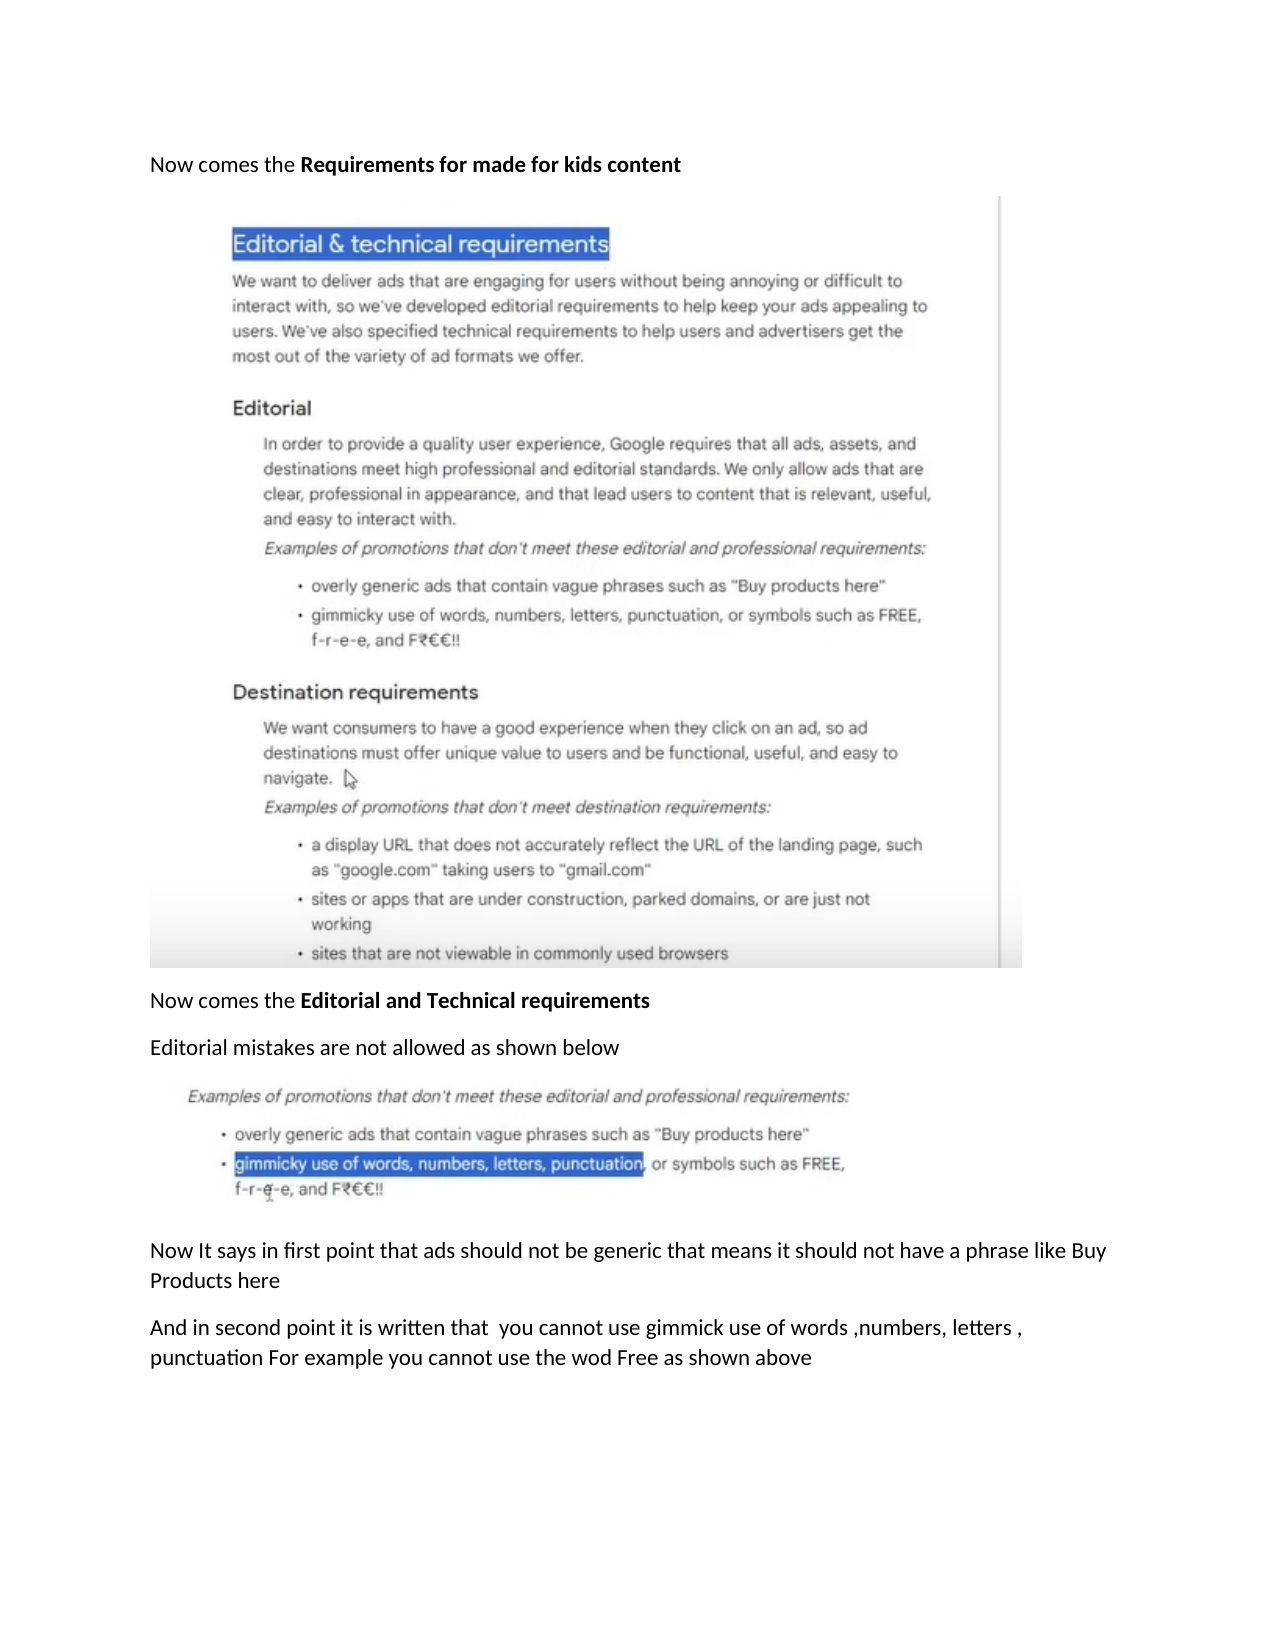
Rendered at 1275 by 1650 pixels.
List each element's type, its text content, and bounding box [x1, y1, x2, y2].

text And in second point it is written that you cannot use gimmick use of words ,numbers, letters , punctuation For example you cannot use the wod Free as shown above [150, 1313, 1125, 1371]
picture [150, 196, 1022, 968]
text Now It says in first point that ads should not be generic that means it should not have a phrase like Buy Products here [150, 1236, 1125, 1294]
text Now comes the Editorial and Technical requirements [150, 986, 1125, 1014]
text Editorial mistakes are not allowed as shown below [150, 1033, 1125, 1061]
picture [150, 1079, 883, 1218]
text Now comes the Requirements for made for kids content [150, 150, 1125, 178]
